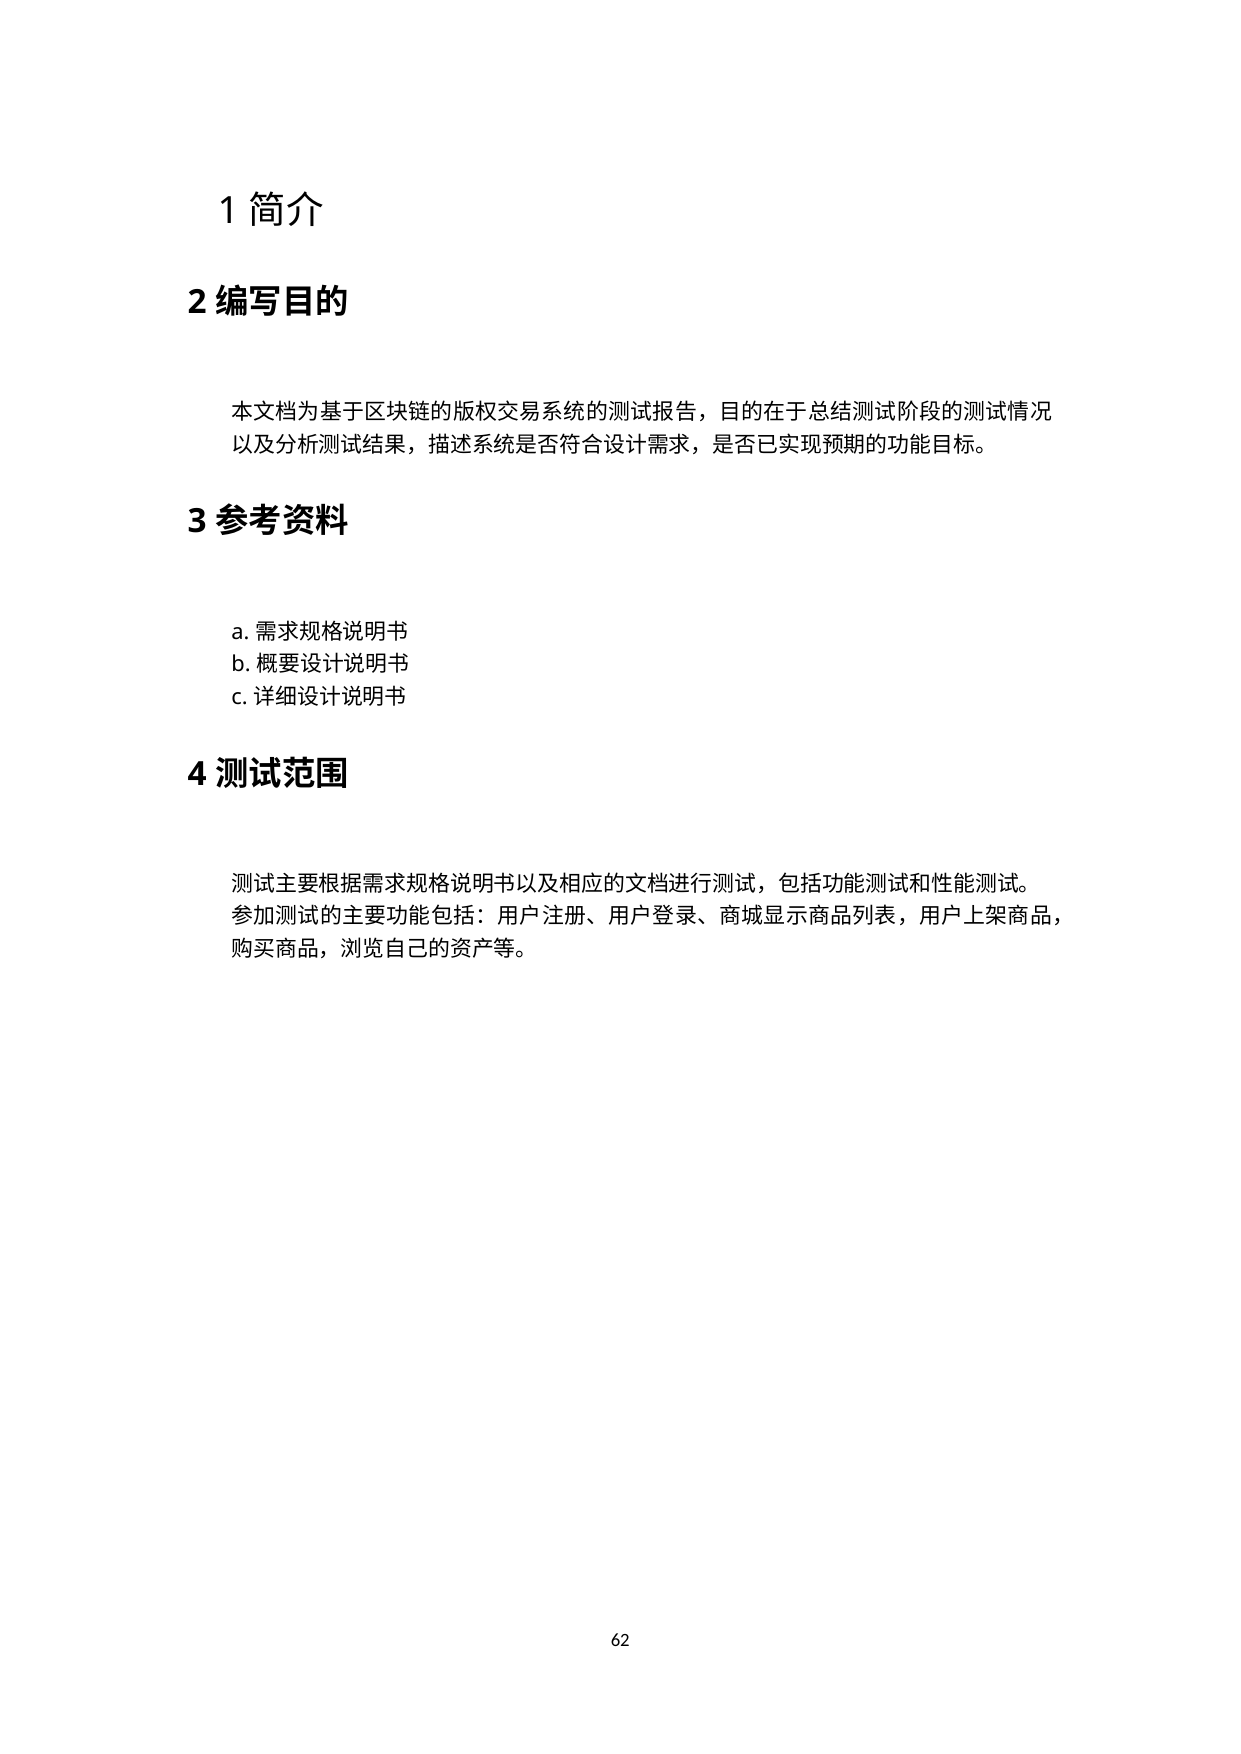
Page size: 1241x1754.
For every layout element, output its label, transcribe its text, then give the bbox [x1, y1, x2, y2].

subtitle 简介 [217, 174, 1053, 239]
text 本文档为基于区块链的版权交易系统的测试报告，目的在于总结测试阶段的测试情况以及分析测试结果，描述系统是否符合设计需求，是否已实现预期的功能目标。 [231, 394, 1053, 459]
text a. 需求规格说明书 [231, 613, 1053, 646]
text 测试主要根据需求规格说明书以及相应的文档进行测试，包括功能测试和性能测试。 [231, 865, 1053, 898]
subtitle 编写目的 [187, 267, 1053, 332]
text 参加测试的主要功能包括：用户注册、用户登录、商城显示商品列表，用户上架商品，购买商品，浏览自己的资产等。 [231, 898, 1053, 963]
subtitle 测试范围 [187, 738, 1053, 803]
text b. 概要设计说明书 [231, 646, 1053, 678]
text c. 详细设计说明书 [231, 678, 1053, 711]
subtitle 参考资料 [187, 486, 1053, 551]
